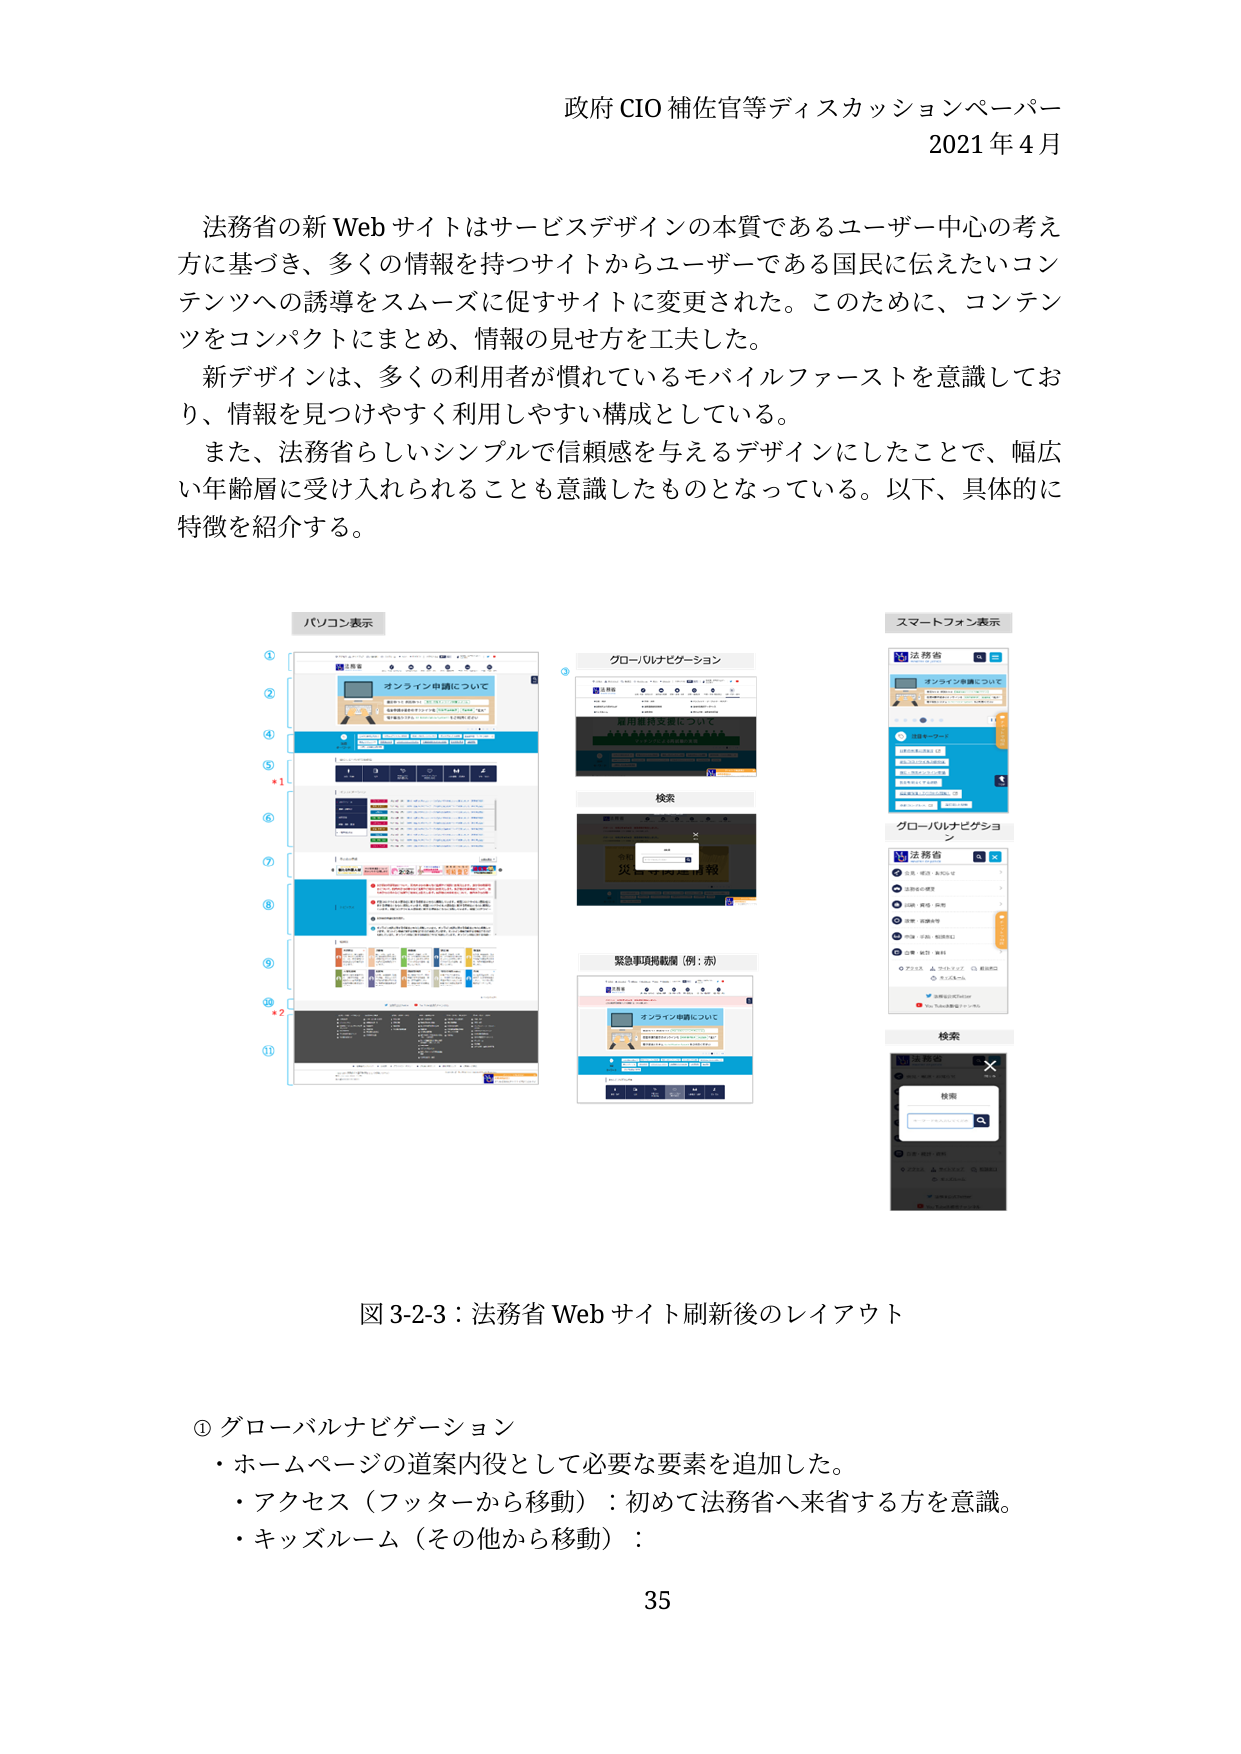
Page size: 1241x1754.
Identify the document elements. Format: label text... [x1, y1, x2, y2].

text また、法務省らしいシンプルで信頼感を与えるデザインにしたことで、幅広い年齢層に受け入れられることも意識したものとなっている。以下、具体的に特徴を紹介する。 [177, 432, 1063, 544]
text ① グローバルナビゲーション [182, 1407, 1063, 1444]
text ・アクセス（フッターから移動）：初めて法務省へ来省する方を意識。 [190, 1482, 1063, 1519]
picture [231, 581, 1034, 1256]
text 法務省の新Webサイトはサービスデザインの本質であるユーザー中心の考え方に基づき、多くの情報を持つサイトからユーザーである国民に伝えたいコンテンツへの誘導をスムーズに促すサイトに変更された。このために、コンテンツをコンパクトにまとめ、情報の見せ方を工夫した。 [177, 207, 1063, 357]
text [227, 1519, 1063, 1557]
text ・ホームページの道案内役として必要な要素を追加した。 [182, 1444, 1063, 1482]
text 新デザインは、多くの利用者が慣れているモバイルファーストを意識しており、情報を見つけやすく利用しやすい構成としている。 [177, 357, 1063, 432]
text 図3-2-3：法務省Webサイト刷新後のレイアウト [190, 1294, 1063, 1332]
